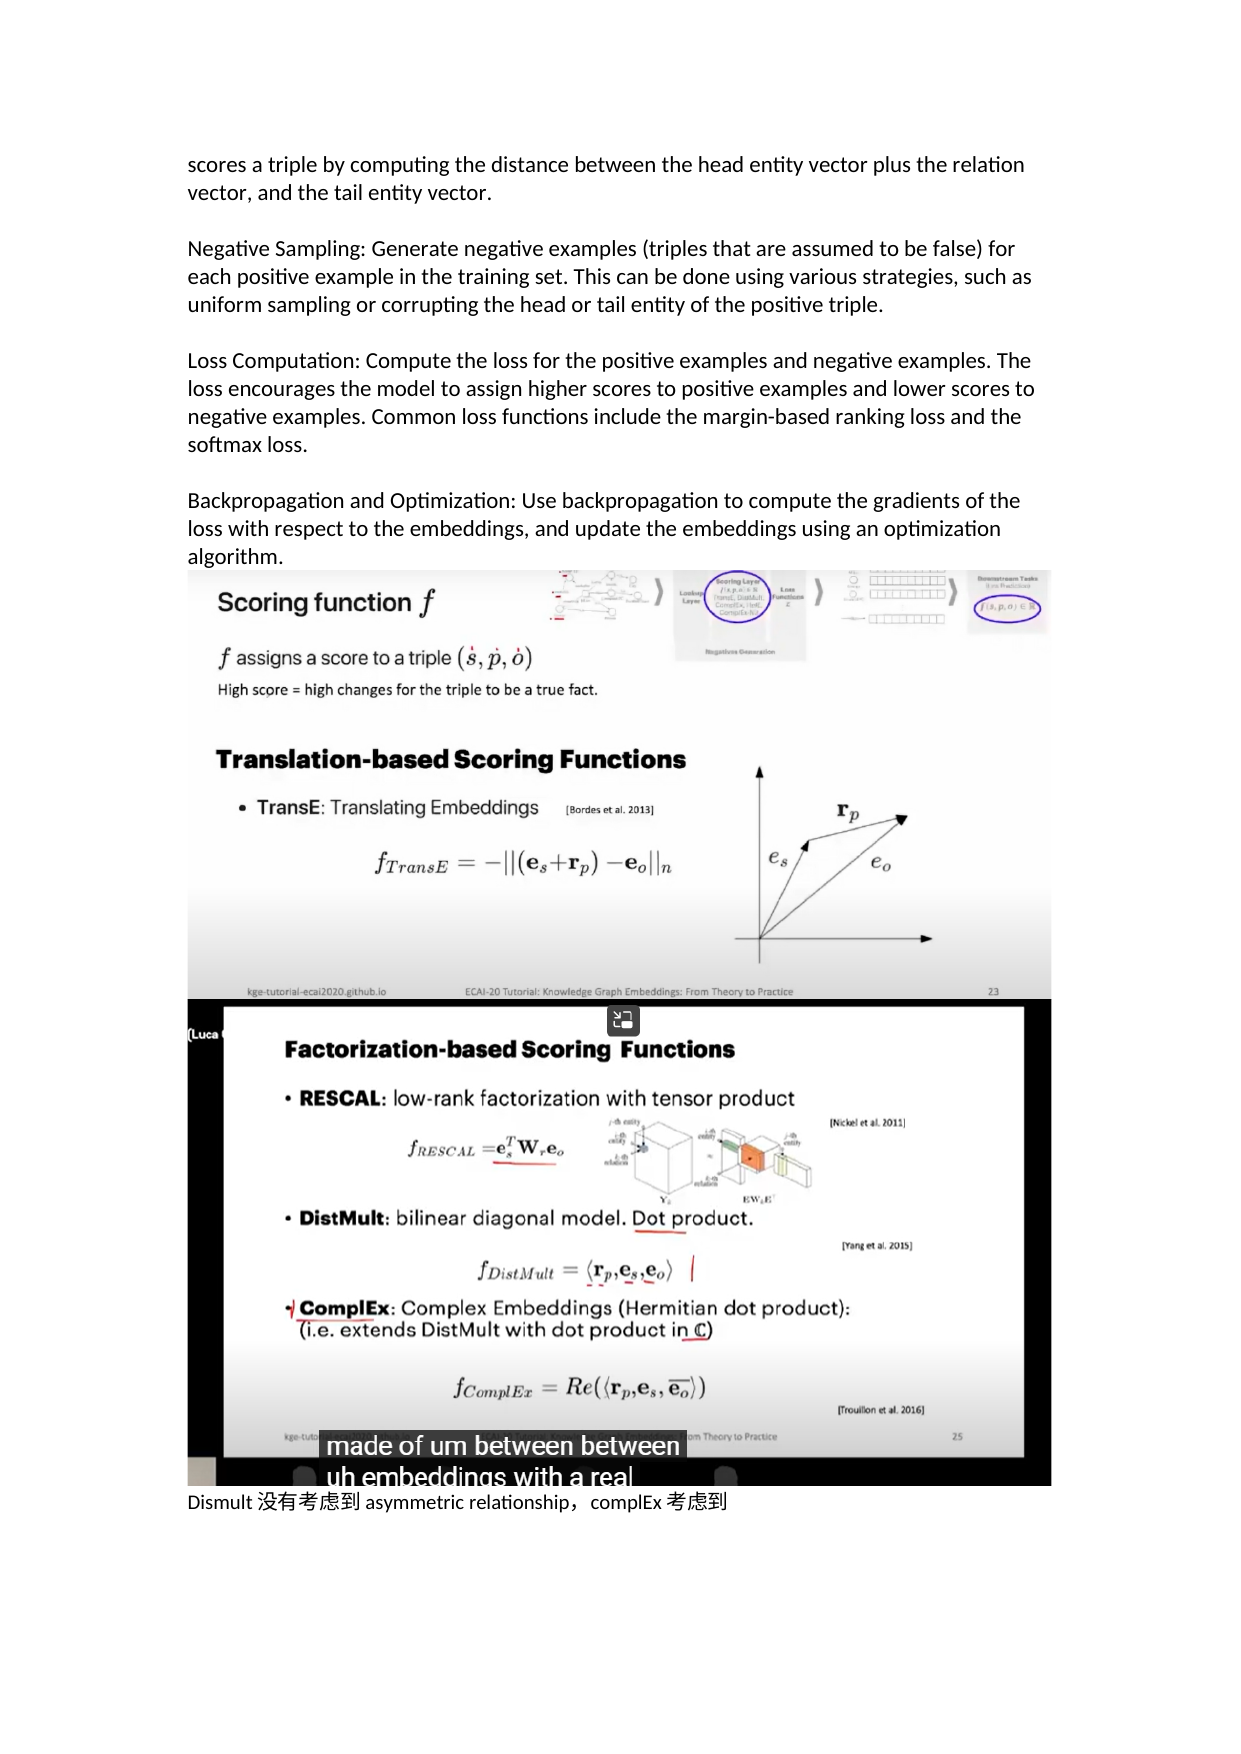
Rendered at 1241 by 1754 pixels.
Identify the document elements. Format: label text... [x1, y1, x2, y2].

text Negative Sampling: Generate negative examples (triples that are assumed to be false) for each positive example in the training set. This can be done using various strategies, such as uniform sampling or corrupting the head or tail entity of the positive triple. [187, 234, 1053, 318]
text Dismult没有考虑到asymmetric relationship，complEx考虑到 [187, 1485, 1053, 1515]
picture [187, 570, 1052, 1486]
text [187, 150, 1053, 206]
text Loss Computation: Compute the loss for the positive examples and negative examples. The loss encourages the model to assign higher scores to positive examples and lower scores to negative examples. Common loss functions include the margin-based ranking loss and the softmax loss. [187, 346, 1053, 458]
text Backpropagation and Optimization: Use backpropagation to compute the gradients of the loss with respect to the embeddings, and update the embeddings using an optimization algorithm. [187, 486, 1053, 570]
